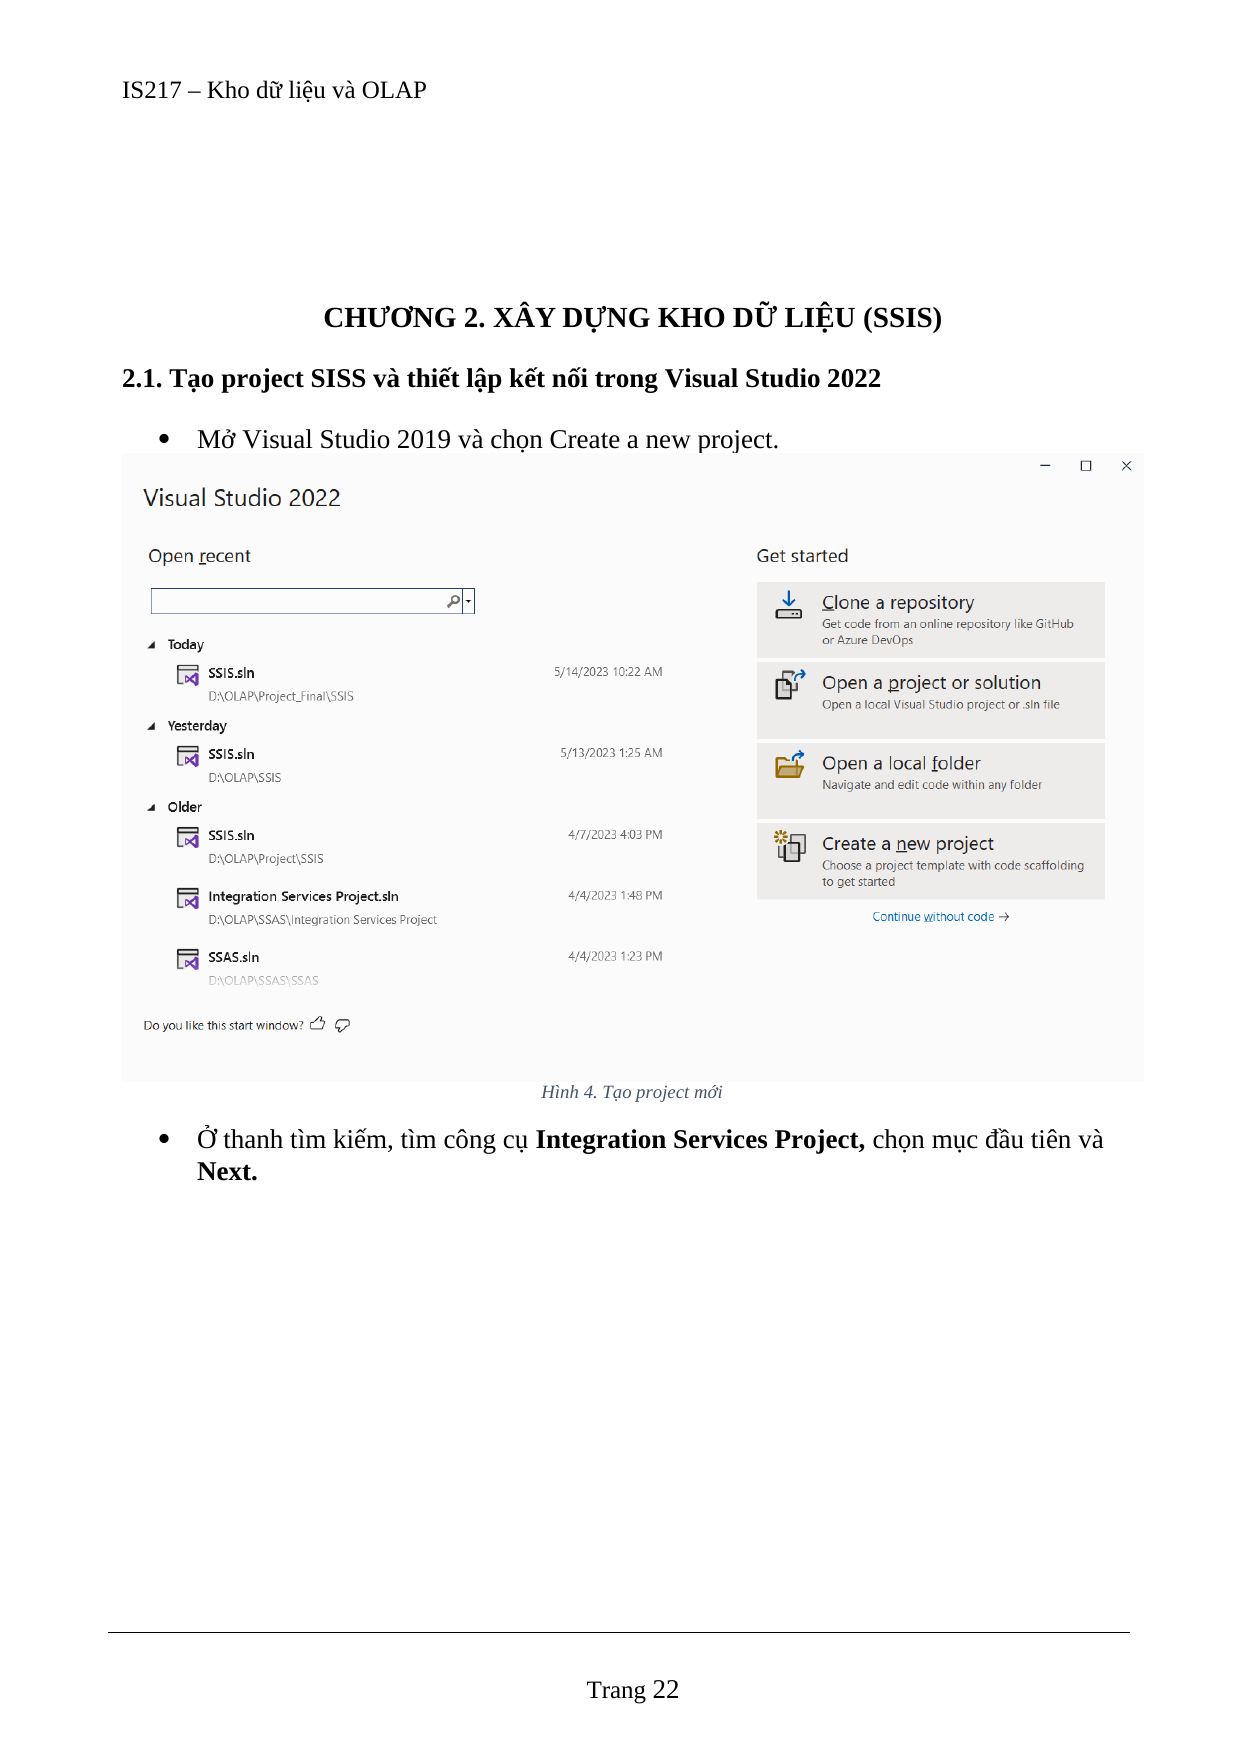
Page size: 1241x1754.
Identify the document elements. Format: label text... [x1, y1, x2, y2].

text Hình 4. Tạo project mới [122, 1082, 1144, 1103]
list Ở thanh tìm kiếm, tìm công cụ Integration Services Project, chọn mục đầu tiên và Next. [159, 1123, 1144, 1186]
subtitle 2.1. Tạo project SISS và thiết lập kết nối trong Visual Studio 2022 [122, 362, 1144, 393]
list Mở Visual Studio 2019 và chọn Create a new project. [159, 423, 1144, 453]
picture [121, 453, 1144, 1082]
subtitle CHƯƠNG 2. XÂY DỰNG KHO DỮ LIỆU (SSIS) [122, 300, 1144, 333]
